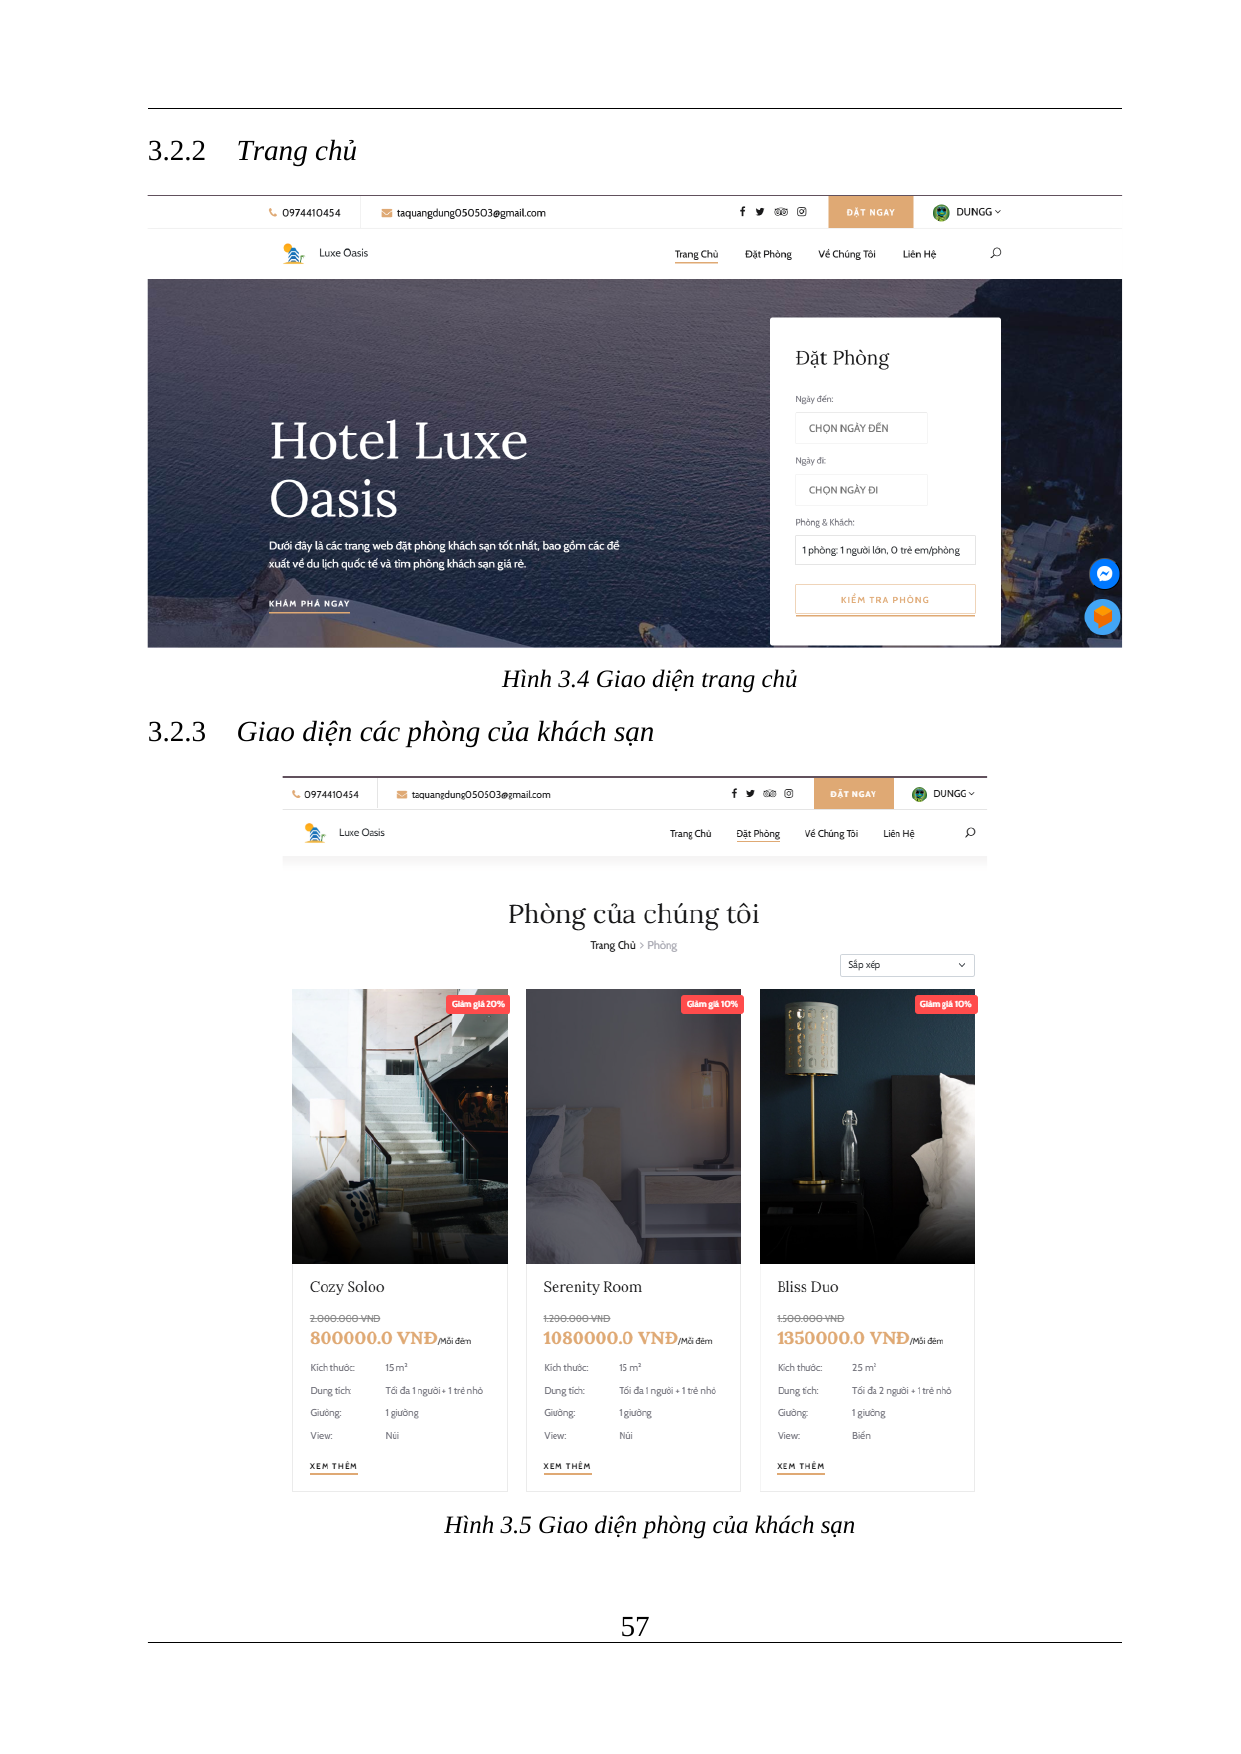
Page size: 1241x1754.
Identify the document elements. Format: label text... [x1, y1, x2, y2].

picture [147, 195, 1123, 648]
picture [282, 776, 988, 1494]
subtitle Trang chủ [148, 133, 1122, 166]
subtitle Giao diện các phòng của khách sạn [148, 714, 1122, 747]
